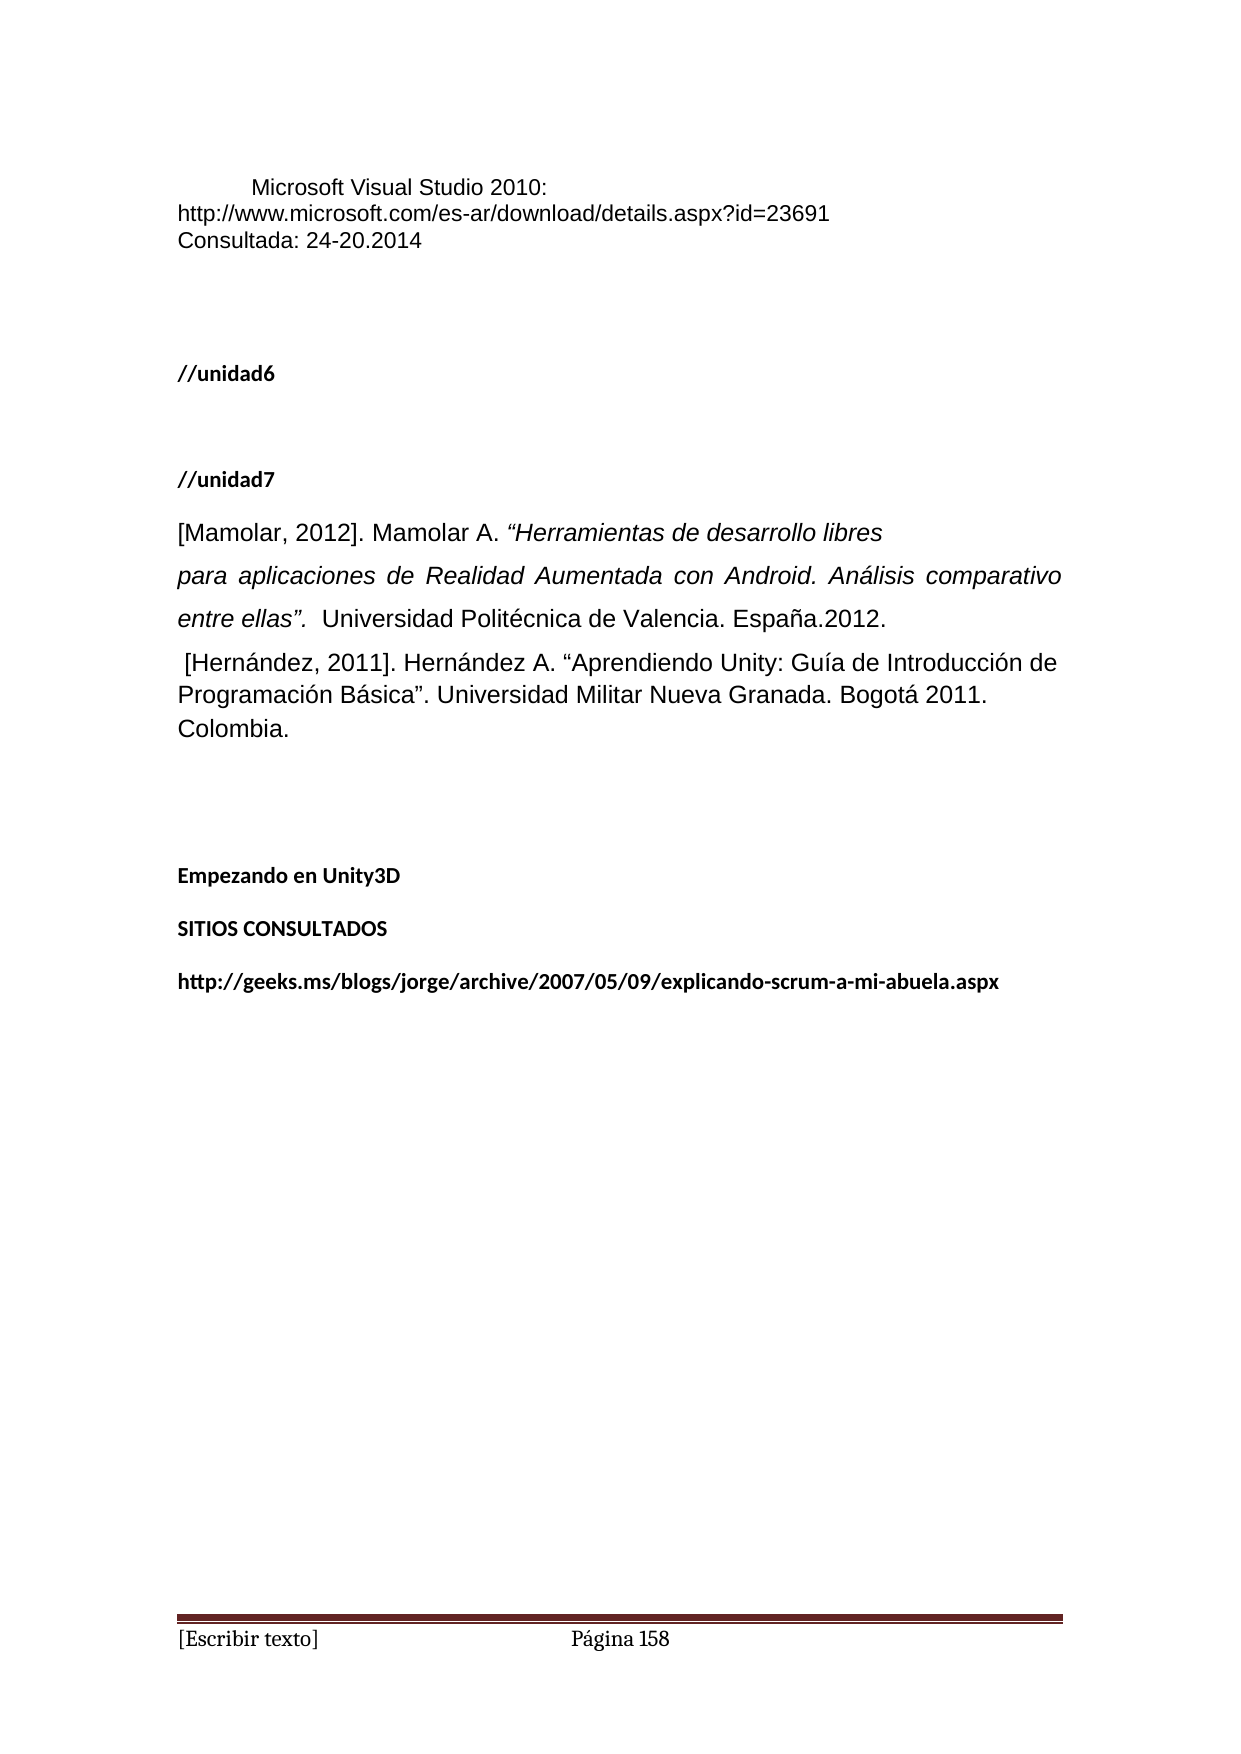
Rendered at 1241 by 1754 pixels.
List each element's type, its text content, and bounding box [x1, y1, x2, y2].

text //unidad6 [177, 359, 1063, 387]
text Empezando en Unity3D [177, 861, 1063, 889]
text http://geeks.ms/blogs/jorge/archive/2007/05/09/explicando-scrum-a-mi-abuela.aspx [177, 967, 1063, 995]
text //unidad7 [177, 465, 1063, 493]
text SITIOS CONSULTADOS [177, 914, 1063, 942]
text [Hernández, 2011]. Hernández A. “Aprendiendo Unity: Guía de Introducción de Programación Básica”. Universidad Militar Nueva Granada. Bogotá 2011. Colombia. [177, 647, 1063, 742]
text Consultada: 24-20.2014 [177, 227, 1063, 253]
text Microsoft Visual Studio 2010: http://www.microsoft.com/es-ar/download/details.aspx?id=23691 [177, 174, 1063, 227]
text [Mamolar, 2012]. Mamolar A. “Herramientas de desarrollo libres [177, 518, 1063, 547]
text para aplicaciones de Realidad Aumentada con Android. Análisis comparativo entre ellas”. Universidad Politécnica de Valencia. España.2012. [177, 561, 1063, 633]
